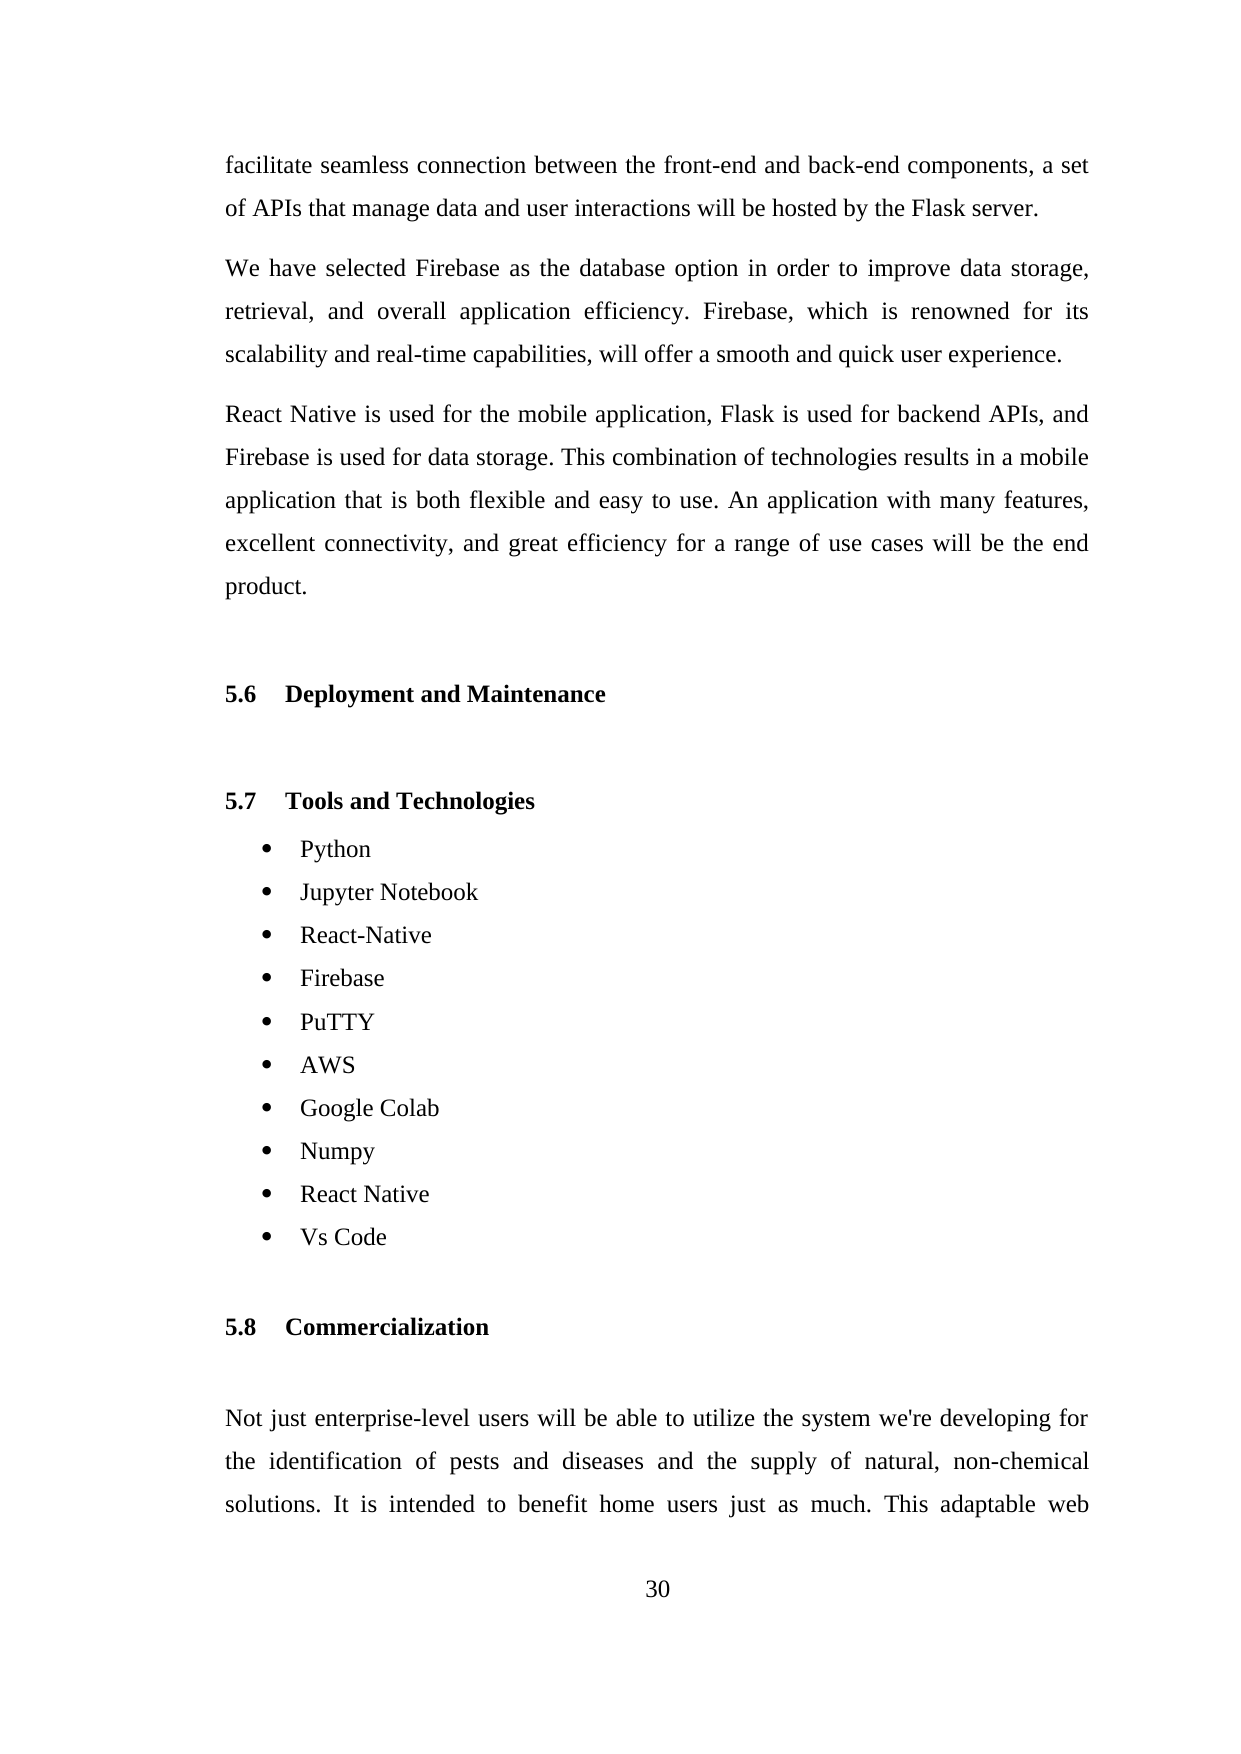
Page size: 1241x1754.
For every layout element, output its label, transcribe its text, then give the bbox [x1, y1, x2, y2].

list Google Colab [262, 1093, 1090, 1122]
list PuTTY [262, 1007, 1090, 1035]
text We have selected Firebase as the database option in order to improve data storage, retrieval, and overall application efficiency. Firebase, which is renowned for its scalability and real-time capabilities, will offer a smooth and quick user experience. [225, 253, 1090, 368]
list Jupyter Notebook [262, 877, 1090, 906]
subtitle Tools and Technologies [225, 786, 1090, 815]
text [225, 150, 1090, 222]
list React Native [262, 1179, 1090, 1208]
list React-Native [262, 920, 1090, 949]
list Python [262, 834, 1090, 863]
list AWS [262, 1050, 1090, 1078]
subtitle Deployment and Maintenance [225, 679, 1090, 708]
list Firebase [262, 963, 1090, 992]
text React Native is used for the mobile application, Flask is used for backend APIs, and Firebase is used for data storage. This combination of technologies results in a mobile application that is both flexible and easy to use. An application with many features, excellent connectivity, and great efficiency for a range of use cases will be the end product. [225, 399, 1090, 600]
subtitle Commercialization [225, 1312, 1090, 1341]
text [225, 1403, 1090, 1518]
list Numpy [262, 1136, 1090, 1165]
list Vs Code [262, 1222, 1090, 1251]
